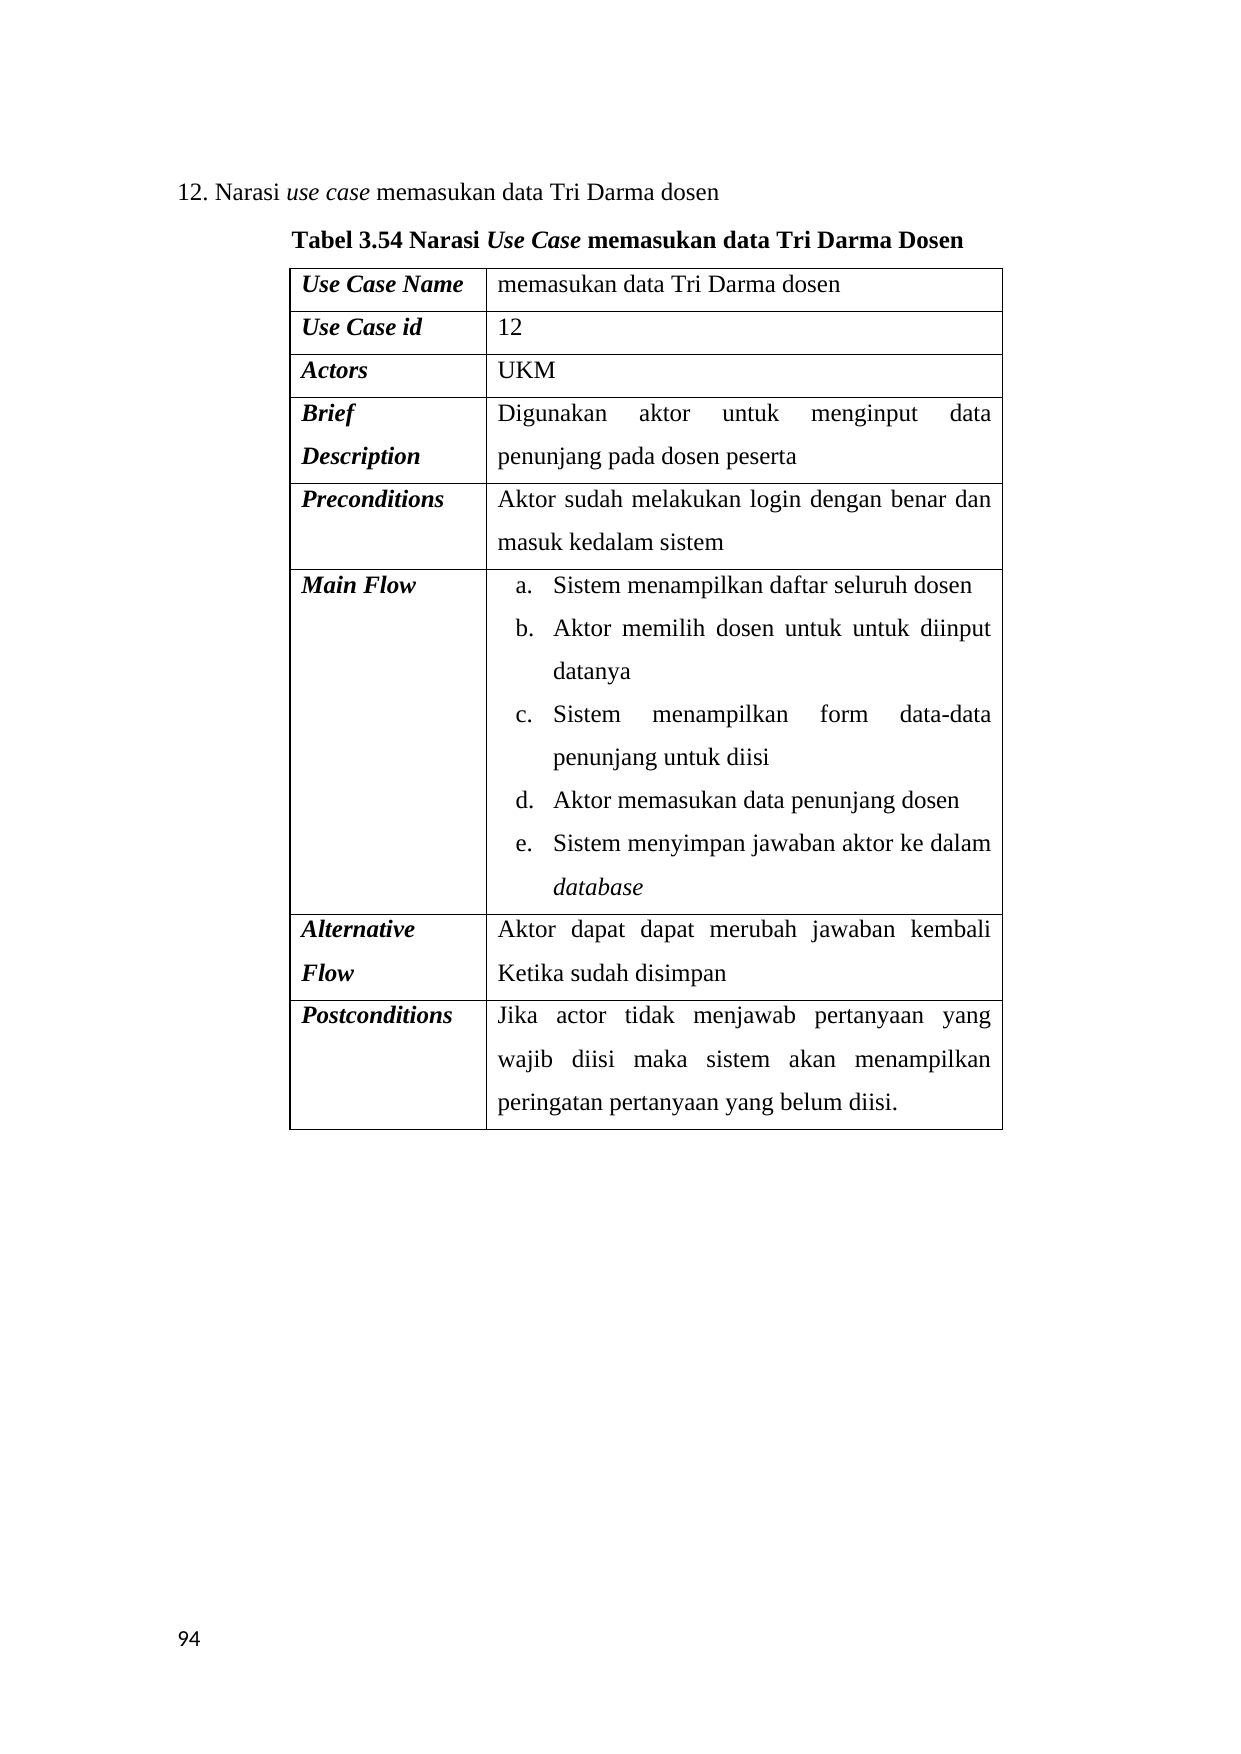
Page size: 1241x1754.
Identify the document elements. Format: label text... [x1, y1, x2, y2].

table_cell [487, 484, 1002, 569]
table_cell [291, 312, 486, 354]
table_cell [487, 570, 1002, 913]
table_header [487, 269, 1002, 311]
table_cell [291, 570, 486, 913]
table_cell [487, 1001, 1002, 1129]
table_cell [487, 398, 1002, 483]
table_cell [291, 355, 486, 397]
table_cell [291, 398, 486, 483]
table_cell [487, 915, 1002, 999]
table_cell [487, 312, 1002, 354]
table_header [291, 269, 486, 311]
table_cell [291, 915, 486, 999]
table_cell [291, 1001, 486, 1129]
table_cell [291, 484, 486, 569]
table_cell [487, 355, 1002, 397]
list Tabel 3.54 Narasi Use Case memasukan data Tri Darma Dosen [252, 225, 1003, 253]
text 12. Narasi use case memasukan data Tri Darma dosen [177, 177, 1003, 206]
